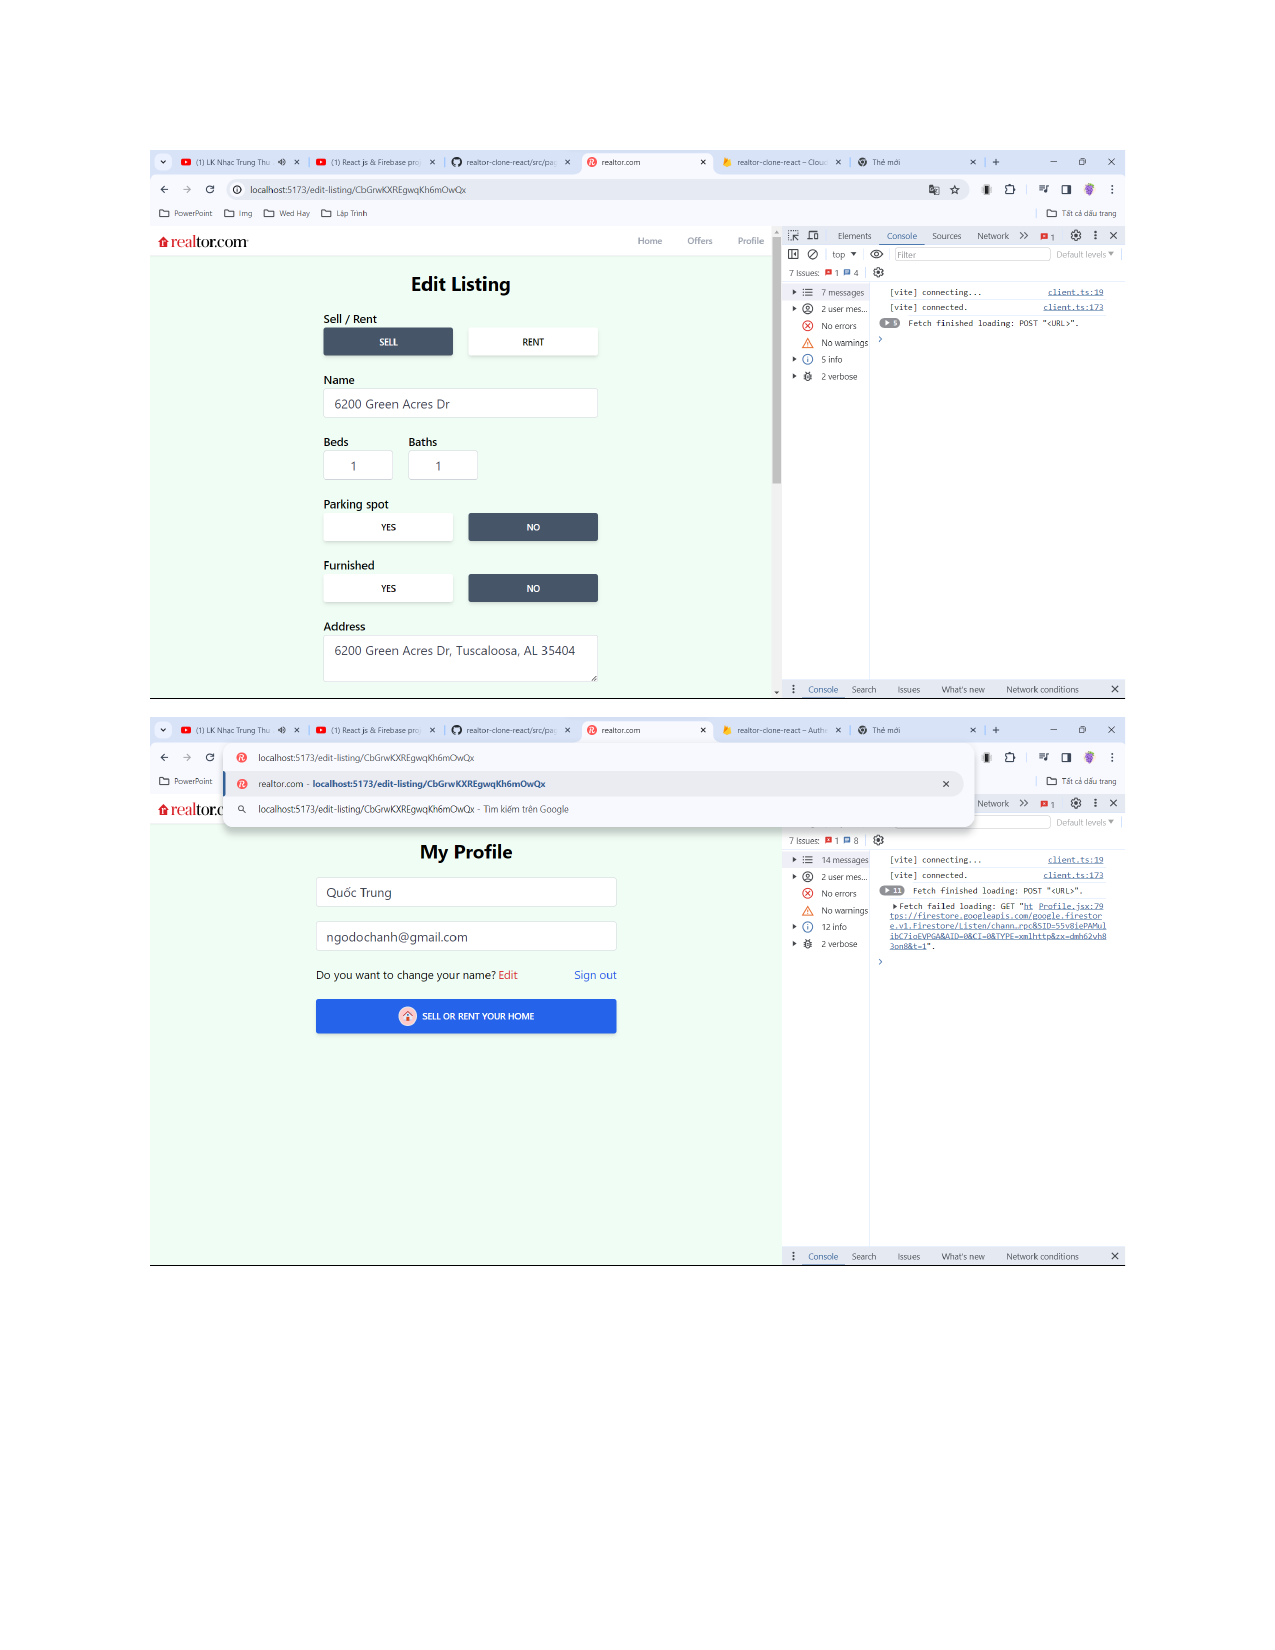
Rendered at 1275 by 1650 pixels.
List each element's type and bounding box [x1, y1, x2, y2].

picture [150, 150, 1125, 699]
picture [150, 717, 1125, 1266]
